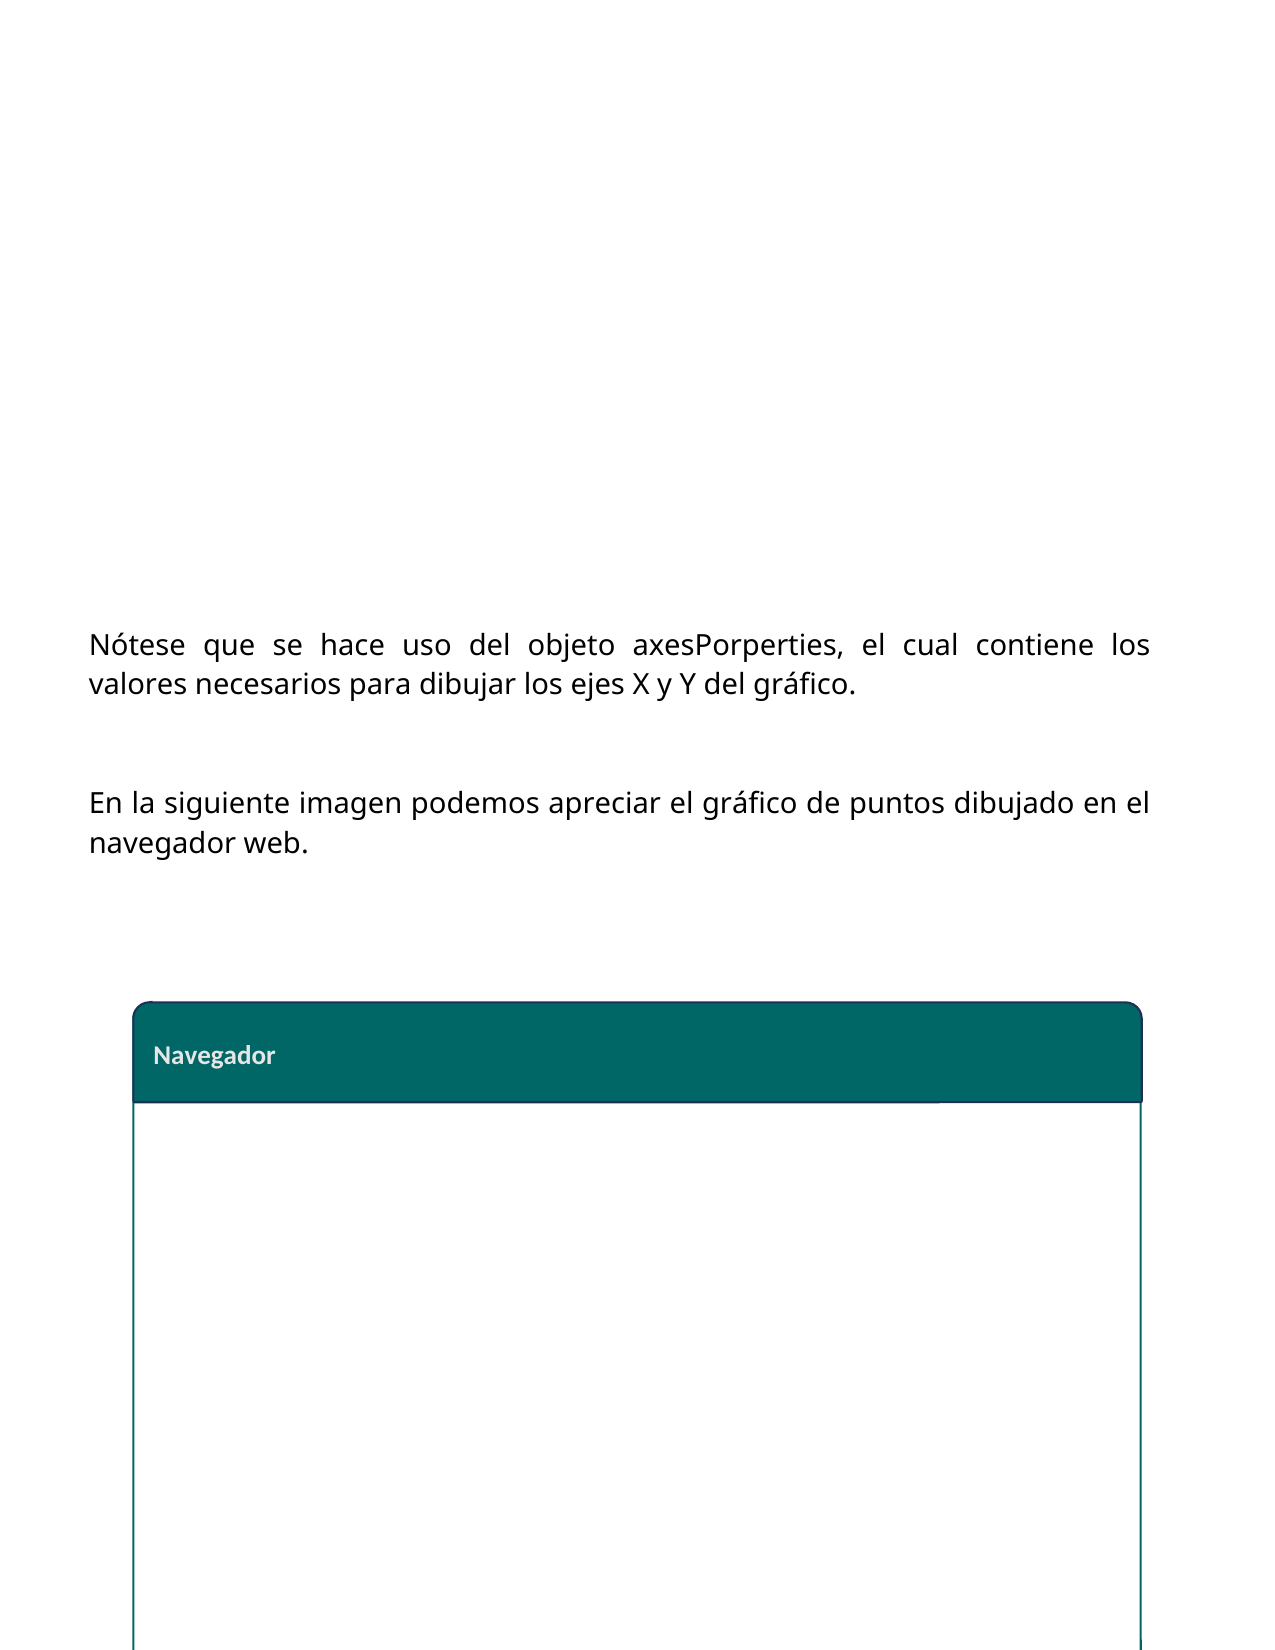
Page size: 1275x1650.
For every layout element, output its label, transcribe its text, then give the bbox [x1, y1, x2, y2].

text En la siguiente imagen podemos apreciar el gráfico de puntos dibujado en el navegador web. [88, 783, 1152, 862]
text Nótese que se hace uso del objeto axesPorperties, el cual contiene los valores necesarios para dibujar los ejes X y Y del gráfico. [88, 624, 1152, 703]
